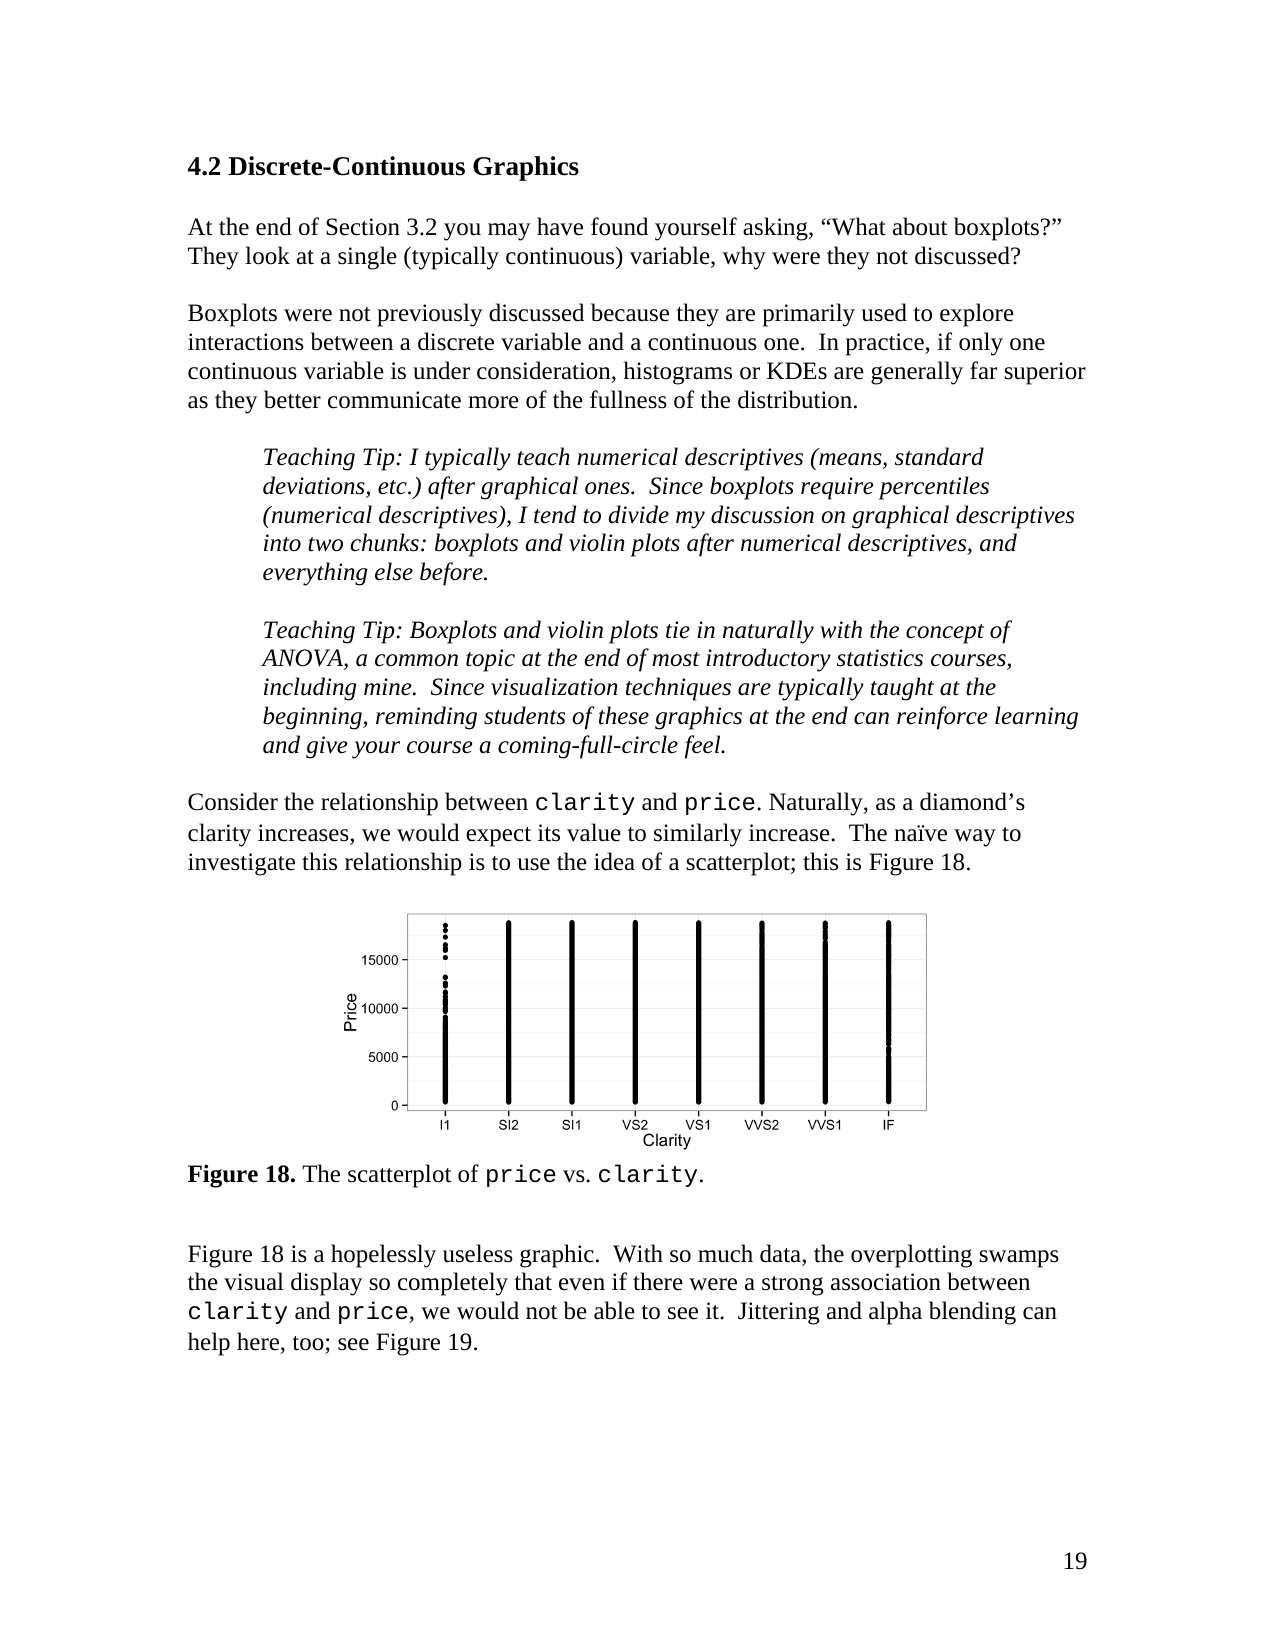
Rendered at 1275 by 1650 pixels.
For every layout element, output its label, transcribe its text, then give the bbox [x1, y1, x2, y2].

text At the end of Section 3.2 you may have found yourself asking, “What about boxplots?” They look at a single (typically continuous) variable, why were they not discussed? [187, 212, 1087, 270]
text Teaching Tip: I typically teach numerical descriptives (means, standard deviations, etc.) after graphical ones. Since boxplots require percentiles (numerical descriptives), I tend to divide my discussion on graphical descriptives into two chunks: boxplots and violin plots after numerical descriptives, and everything else before. [262, 442, 1087, 586]
picture [331, 896, 944, 1159]
text Teaching Tip: Boxplots and violin plots tie in naturally with the concept of ANOVA, a common topic at the end of most introductory statistics courses, including mine. Since visualization techniques are typically taught at the beginning, reminding students of these graphics at the end can reinforce learning and give your course a coming-full-circle feel. [262, 615, 1087, 758]
text Figure 18. The scatterplot of price vs. clarity. [187, 1159, 1087, 1189]
text 4.2 Discrete-Continuous Graphics [187, 150, 1087, 181]
text Boxplots were not previously discussed because they are primarily used to explore interactions between a discrete variable and a continuous one. In practice, if only one continuous variable is under consideration, histograms or KDEs are generally far superior as they better communicate more of the fullness of the distribution. [187, 298, 1087, 413]
text Figure 18 is a hopelessly useless graphic. With so much data, the overplotting swamps the visual display so completely that even if there were a strong association between clarity and price, we would not be able to see it. Jittering and alpha blending can help here, too; see Figure 19. [187, 1239, 1087, 1356]
text Consider the relationship between clarity and price. Naturally, as a diamond’s clarity increases, we would expect its value to similarly increase. The naïve way to investigate this relationship is to use the idea of a scatterplot; this is Figure 18. [187, 787, 1087, 875]
